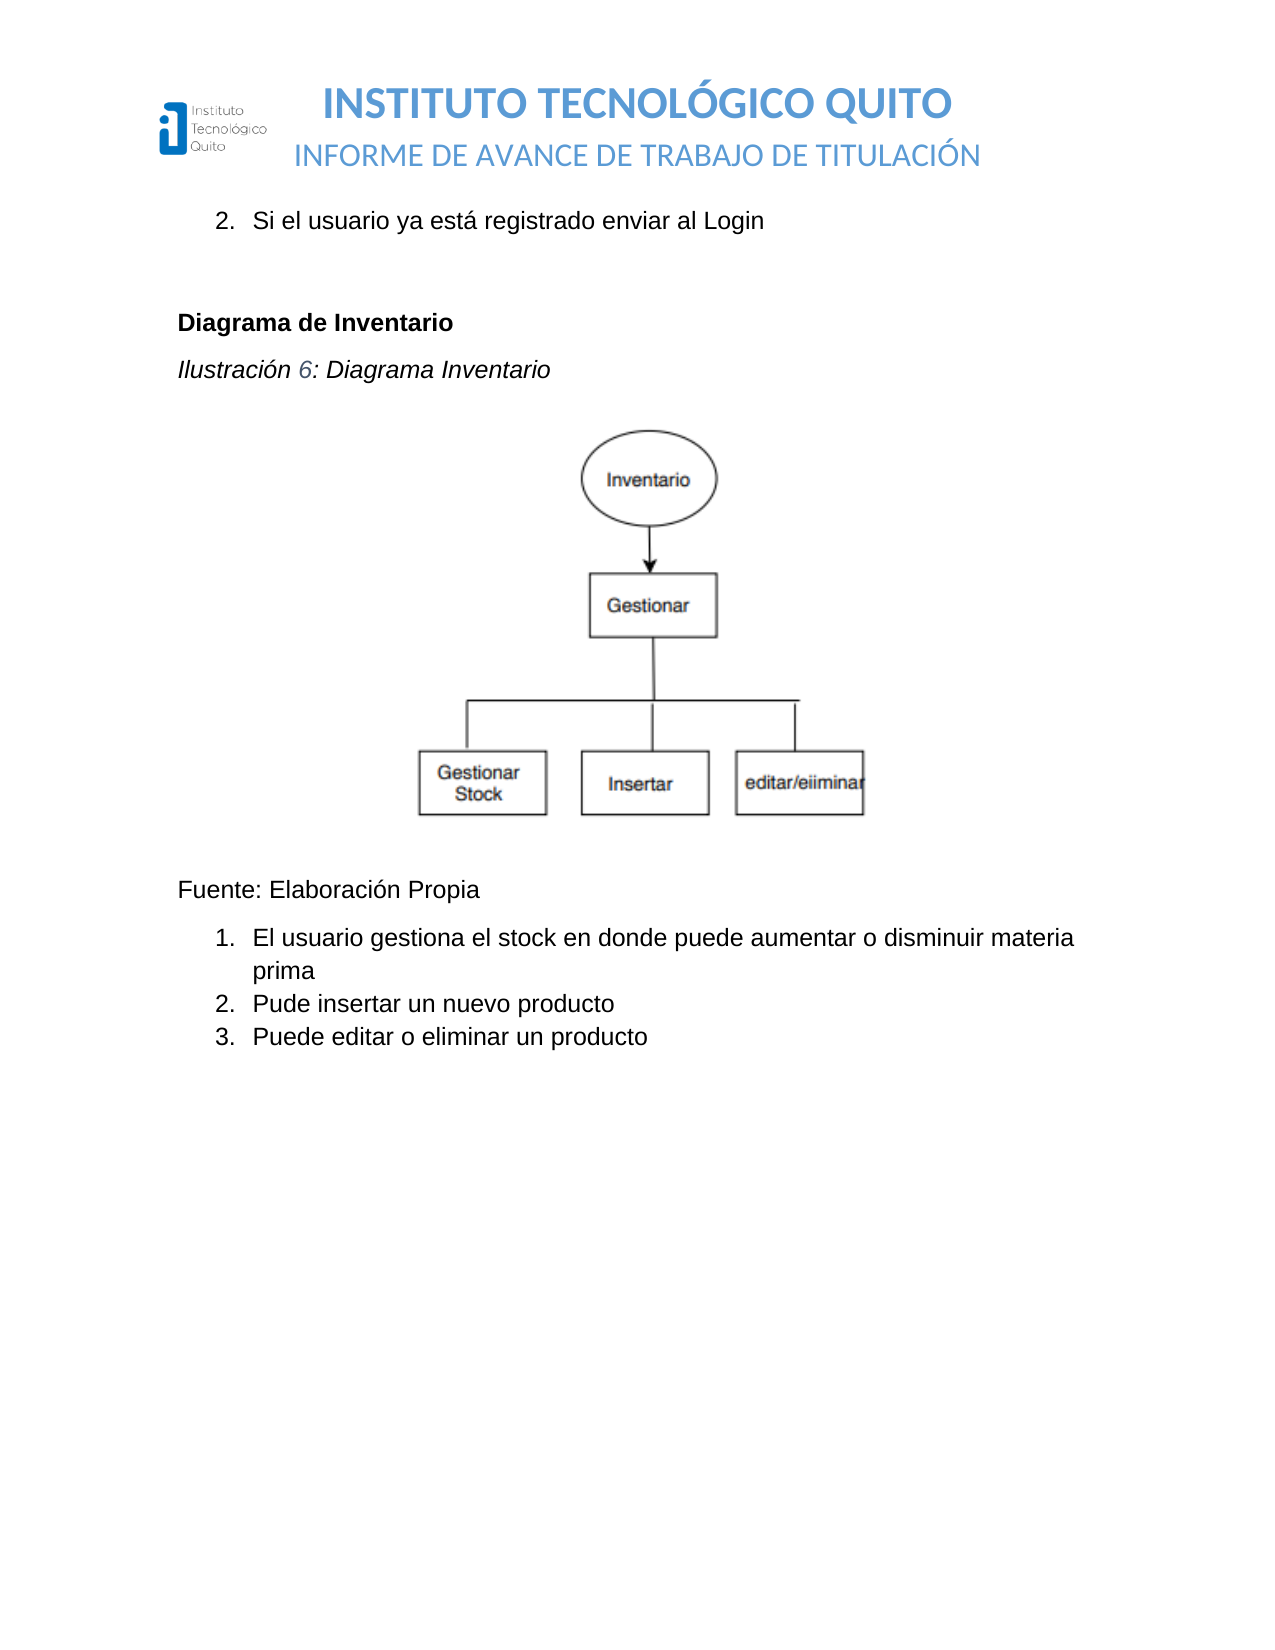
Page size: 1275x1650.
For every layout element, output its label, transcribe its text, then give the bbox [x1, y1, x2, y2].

list El usuario gestiona el stock en donde puede aumentar o disminuir materia prima [215, 923, 1098, 985]
picture [388, 405, 887, 857]
list Si el usuario ya está registrado enviar al Login [215, 206, 1098, 235]
text Diagrama de Inventario [177, 308, 1098, 336]
text Fuente: Elaboración Propia [177, 875, 1098, 904]
list Puede editar o eliminar un producto [215, 1022, 1098, 1051]
list Pude insertar un nuevo producto [215, 989, 1098, 1018]
picture [154, 98, 269, 160]
